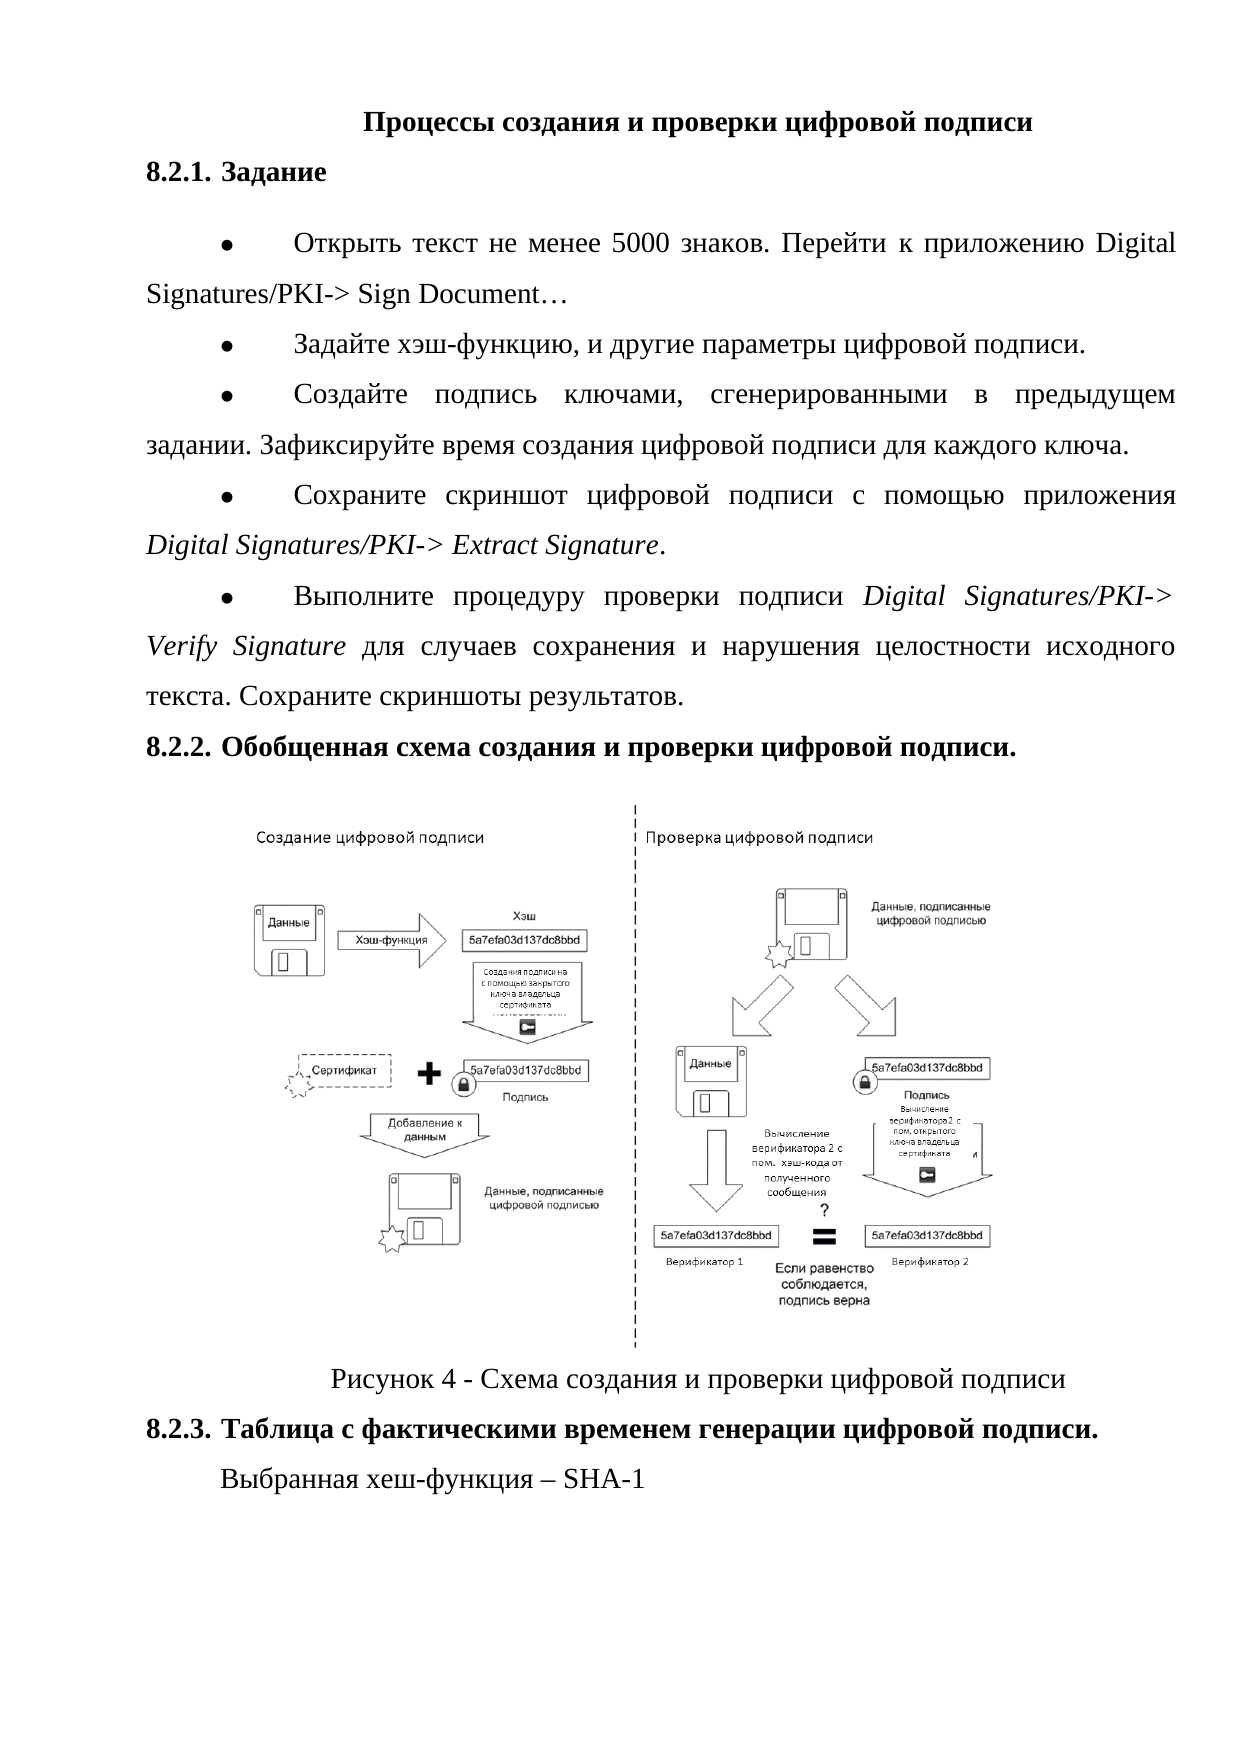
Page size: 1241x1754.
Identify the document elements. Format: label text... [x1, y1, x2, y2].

text Рисунок 4 - Схема создания и проверки цифровой подписи [146, 1361, 1177, 1394]
list Обобщенная схема создания и проверки цифровой подписи. [146, 729, 1177, 762]
list Выполните процедуру проверки подписи Digital Signatures/PKI-> Verify Signature для случаев сохранения и нарушения целостности исходного текста. Сохраните скриншоты результатов. [146, 578, 1177, 712]
list Задание [146, 154, 1177, 188]
list Создайте подпись ключами, сгенерированными в предыдущем задании. Зафиксируйте время создания цифровой подписи для каждого ключа. [146, 377, 1177, 460]
list Выбранная хеш-функция – SHA-1 [146, 1462, 1177, 1495]
list Задайте хэш-функцию, и другие параметры цифровой подписи. [146, 326, 1177, 360]
text Процессы создания и проверки цифровой подписи [220, 104, 1177, 138]
list Сохраните скриншот цифровой подписи с помощью приложения Digital Signatures/PKI-> Extract Signature. [146, 477, 1177, 561]
list Таблица с фактическими временем генерации цифровой подписи. [146, 1411, 1177, 1445]
picture [219, 800, 1194, 1348]
list Открыть текст не менее 5000 знаков. Перейти к приложению Digital Signatures/PKI-> Sign Document… [146, 226, 1177, 309]
